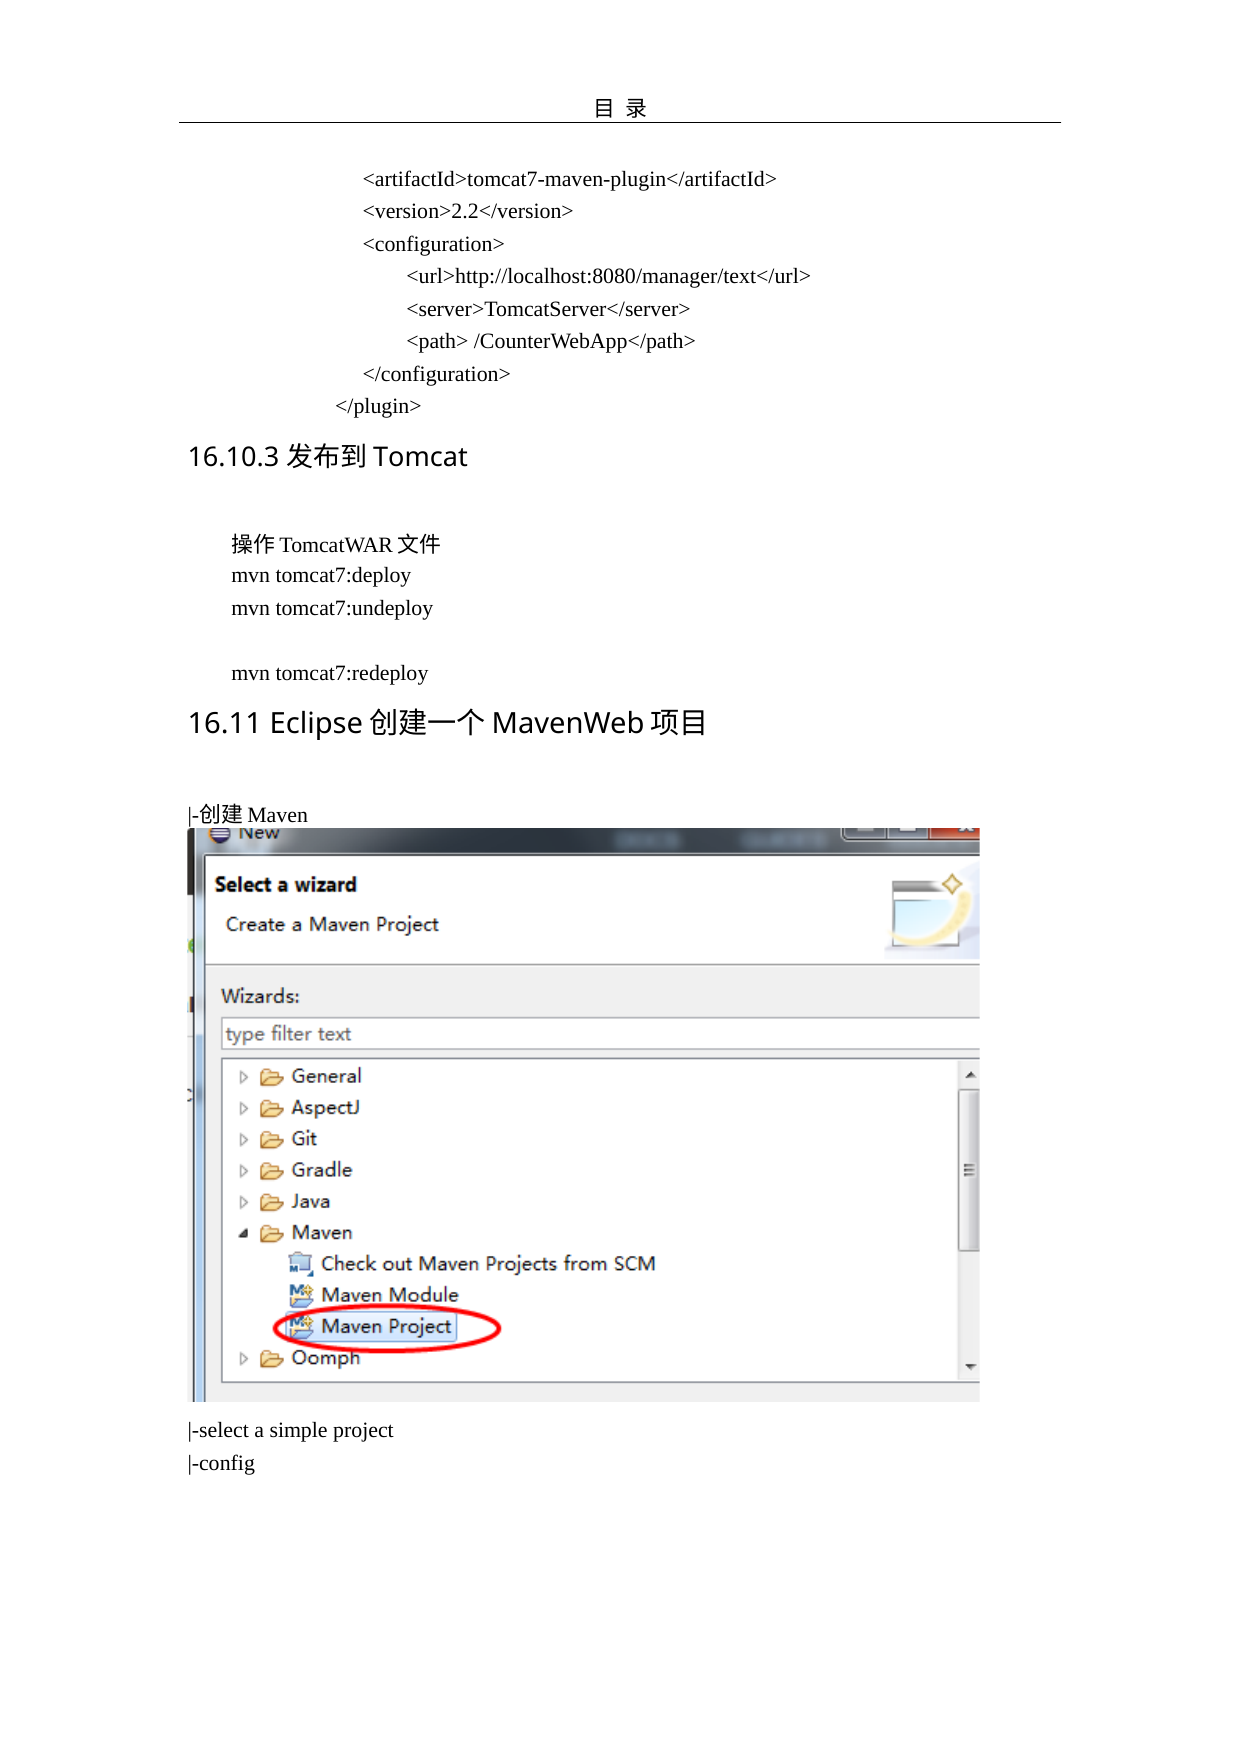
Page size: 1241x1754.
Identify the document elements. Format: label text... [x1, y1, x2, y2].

text <version>2.2</version> [187, 194, 1053, 227]
text mvn tomcat7:redeploy [187, 656, 1053, 689]
text mvn tomcat7:undeploy [187, 591, 1053, 624]
subtitle Eclipse创建一个MavenWeb项目 [187, 689, 1053, 754]
text </configuration> [187, 357, 1053, 389]
text <artifactId>tomcat7-maven-plugin</artifactId> [187, 162, 1053, 194]
text <path> /CounterWebApp</path> [187, 324, 1053, 357]
text </plugin> [187, 389, 1053, 422]
text mvn tomcat7:deploy [187, 559, 1053, 591]
text <server>TomcatServer</server> [187, 292, 1053, 324]
text |-config [187, 1446, 1053, 1479]
text <configuration> [187, 227, 1053, 259]
text |-select a simple project [187, 1414, 1053, 1446]
text <url>http://localhost:8080/manager/text</url> [187, 259, 1053, 292]
text |-创建Maven [187, 796, 1053, 829]
text 操作TomcatWAR文件 [187, 526, 1053, 559]
picture [187, 828, 980, 1402]
subtitle 发布到Tomcat [187, 422, 1053, 487]
